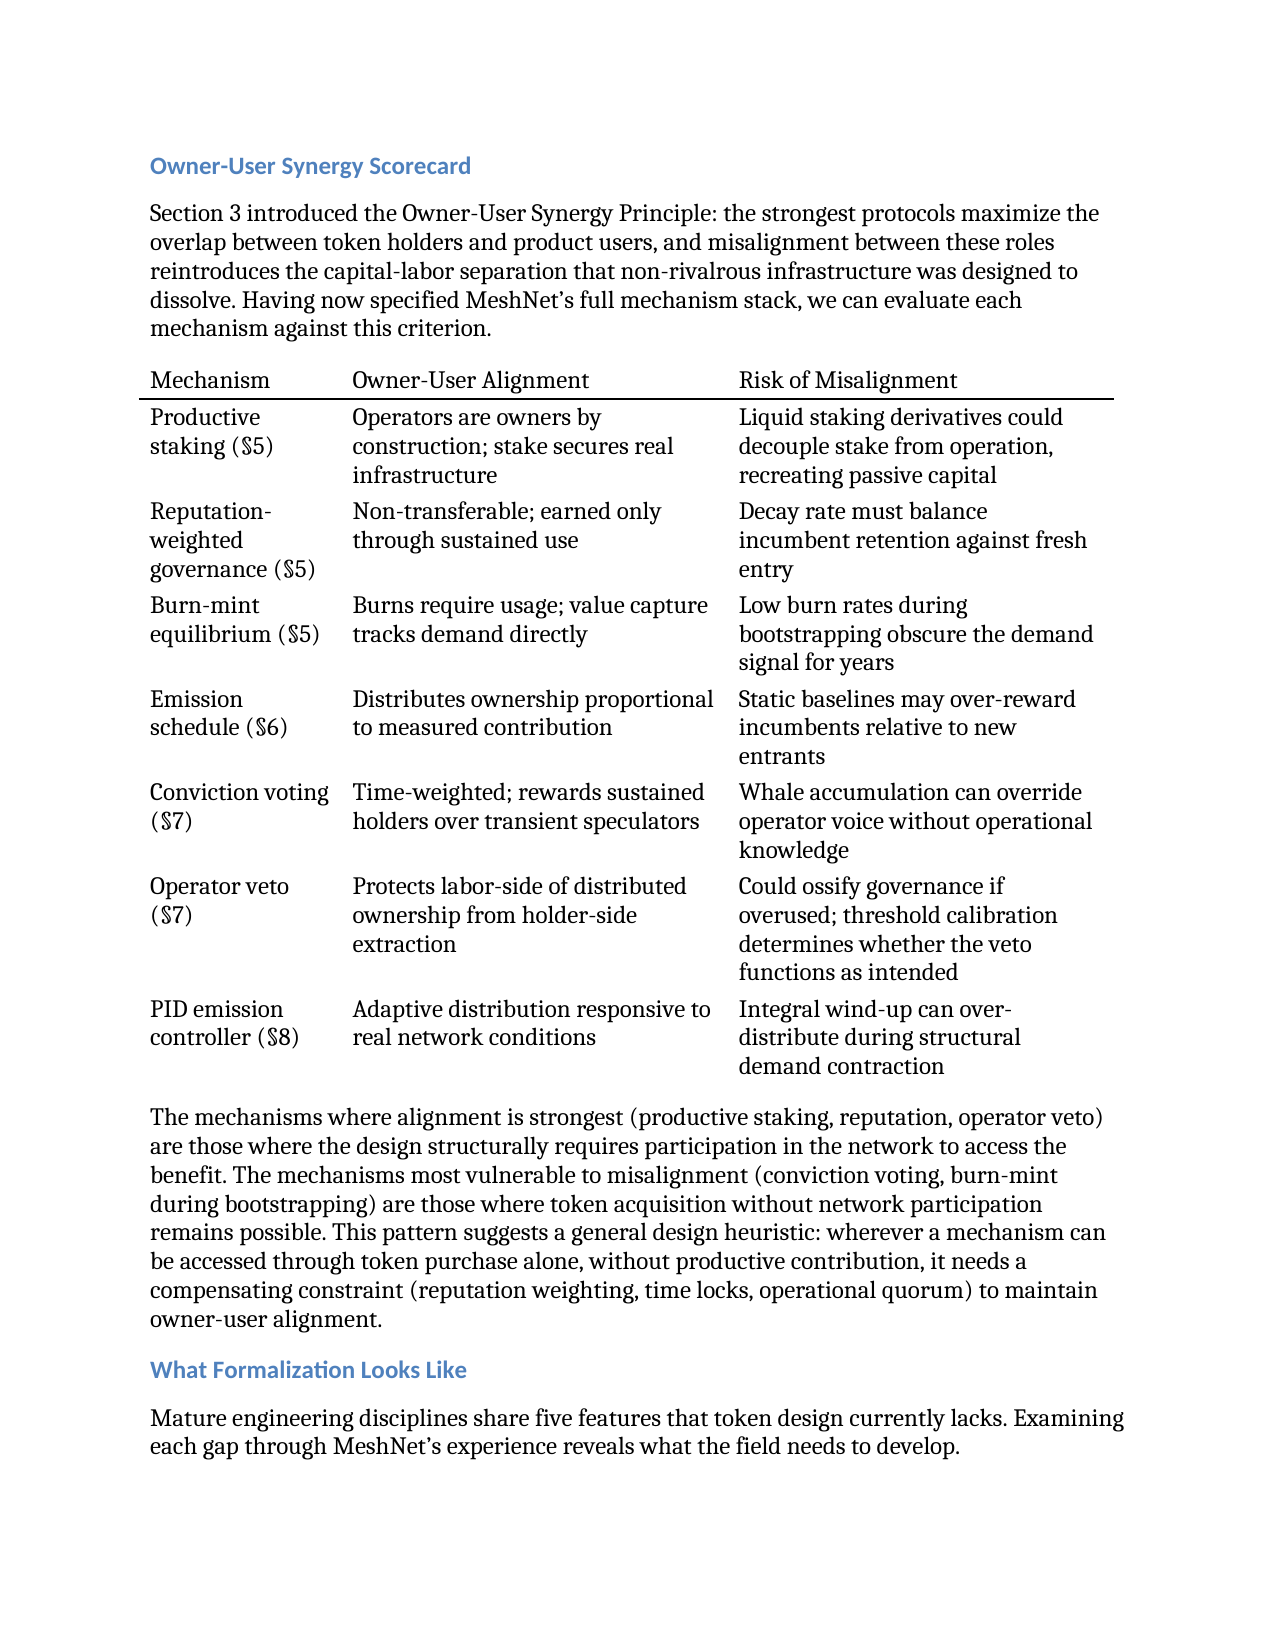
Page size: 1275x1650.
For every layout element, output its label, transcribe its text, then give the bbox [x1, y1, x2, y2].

table_cell Burns require usage; value capture tracks demand directly [341, 587, 727, 681]
table_cell Static baselines may over-reward incumbents relative to new entrants [727, 681, 1114, 774]
table_cell Operator veto (§7) [139, 868, 341, 991]
table_cell Decay rate must balance incumbent retention against fresh entry [727, 493, 1114, 587]
table_cell Liquid staking derivatives could decouple stake from operation, recreating passive capital [727, 400, 1114, 493]
text Section 3 introduced the Owner-User Synergy Principle: the strongest protocols maximize the overlap between token holders and product users, and misalignment between these roles reintroduces the capital-labor separation that non-rivalrous infrastructure was designed to dissolve. Having now specified MeshNet’s full mechanism stack, we can evaluate each mechanism against this criterion. [150, 199, 1125, 343]
text The mechanisms where alignment is strongest (productive staking, reputation, operator veto) are those where the design structurally requires participation in the network to access the benefit. The mechanisms most vulnerable to misalignment (conviction voting, burn-mint during bootstrapping) are those where token acquisition without network participation remains possible. This pattern suggests a general design heuristic: wherever a mechanism can be accessed through token purchase alone, without productive contribution, it needs a compensating constraint (reputation weighting, time locks, operational quorum) to maintain owner-user alignment. [150, 1103, 1125, 1333]
table_cell Operators are owners by construction; stake secures real infrastructure [341, 400, 727, 493]
table_header Owner-User Alignment [341, 362, 727, 398]
table_cell Adaptive distribution responsive to real network conditions [341, 991, 727, 1084]
text Mature engineering disciplines share five features that token design currently lacks. Examining each gap through MeshNet’s experience reveals what the field needs to develop. [150, 1403, 1125, 1461]
table_cell Low burn rates during bootstrapping obscure the demand signal for years [727, 587, 1114, 681]
table_cell PID emission controller (§8) [139, 991, 341, 1084]
table_cell Integral wind-up can over-distribute during structural demand contraction [727, 991, 1114, 1084]
table_cell Reputation-weighted governance (§5) [139, 493, 341, 587]
table_cell Conviction voting (§7) [139, 775, 341, 868]
table_header Risk of Misalignment [727, 362, 1114, 398]
table_cell Could ossify governance if overused; threshold calibration determines whether the veto functions as intended [727, 868, 1114, 991]
table_cell Protects labor-side of distributed ownership from holder-side extraction [341, 868, 727, 991]
table_cell Whale accumulation can override operator voice without operational knowledge [727, 775, 1114, 868]
table_cell Productive staking (§5) [139, 400, 341, 493]
table_cell Non-transferable; earned only through sustained use [341, 493, 727, 587]
subtitle Owner-User Synergy Scorecard [150, 150, 1125, 181]
table_cell Time-weighted; rewards sustained holders over transient speculators [341, 775, 727, 868]
table_cell Emission schedule (§6) [139, 681, 341, 774]
table_header Mechanism [139, 362, 341, 398]
table_cell Burn-mint equilibrium (§5) [139, 587, 341, 681]
table_cell Distributes ownership proportional to measured contribution [341, 681, 727, 774]
subtitle What Formalization Looks Like [150, 1354, 1125, 1385]
